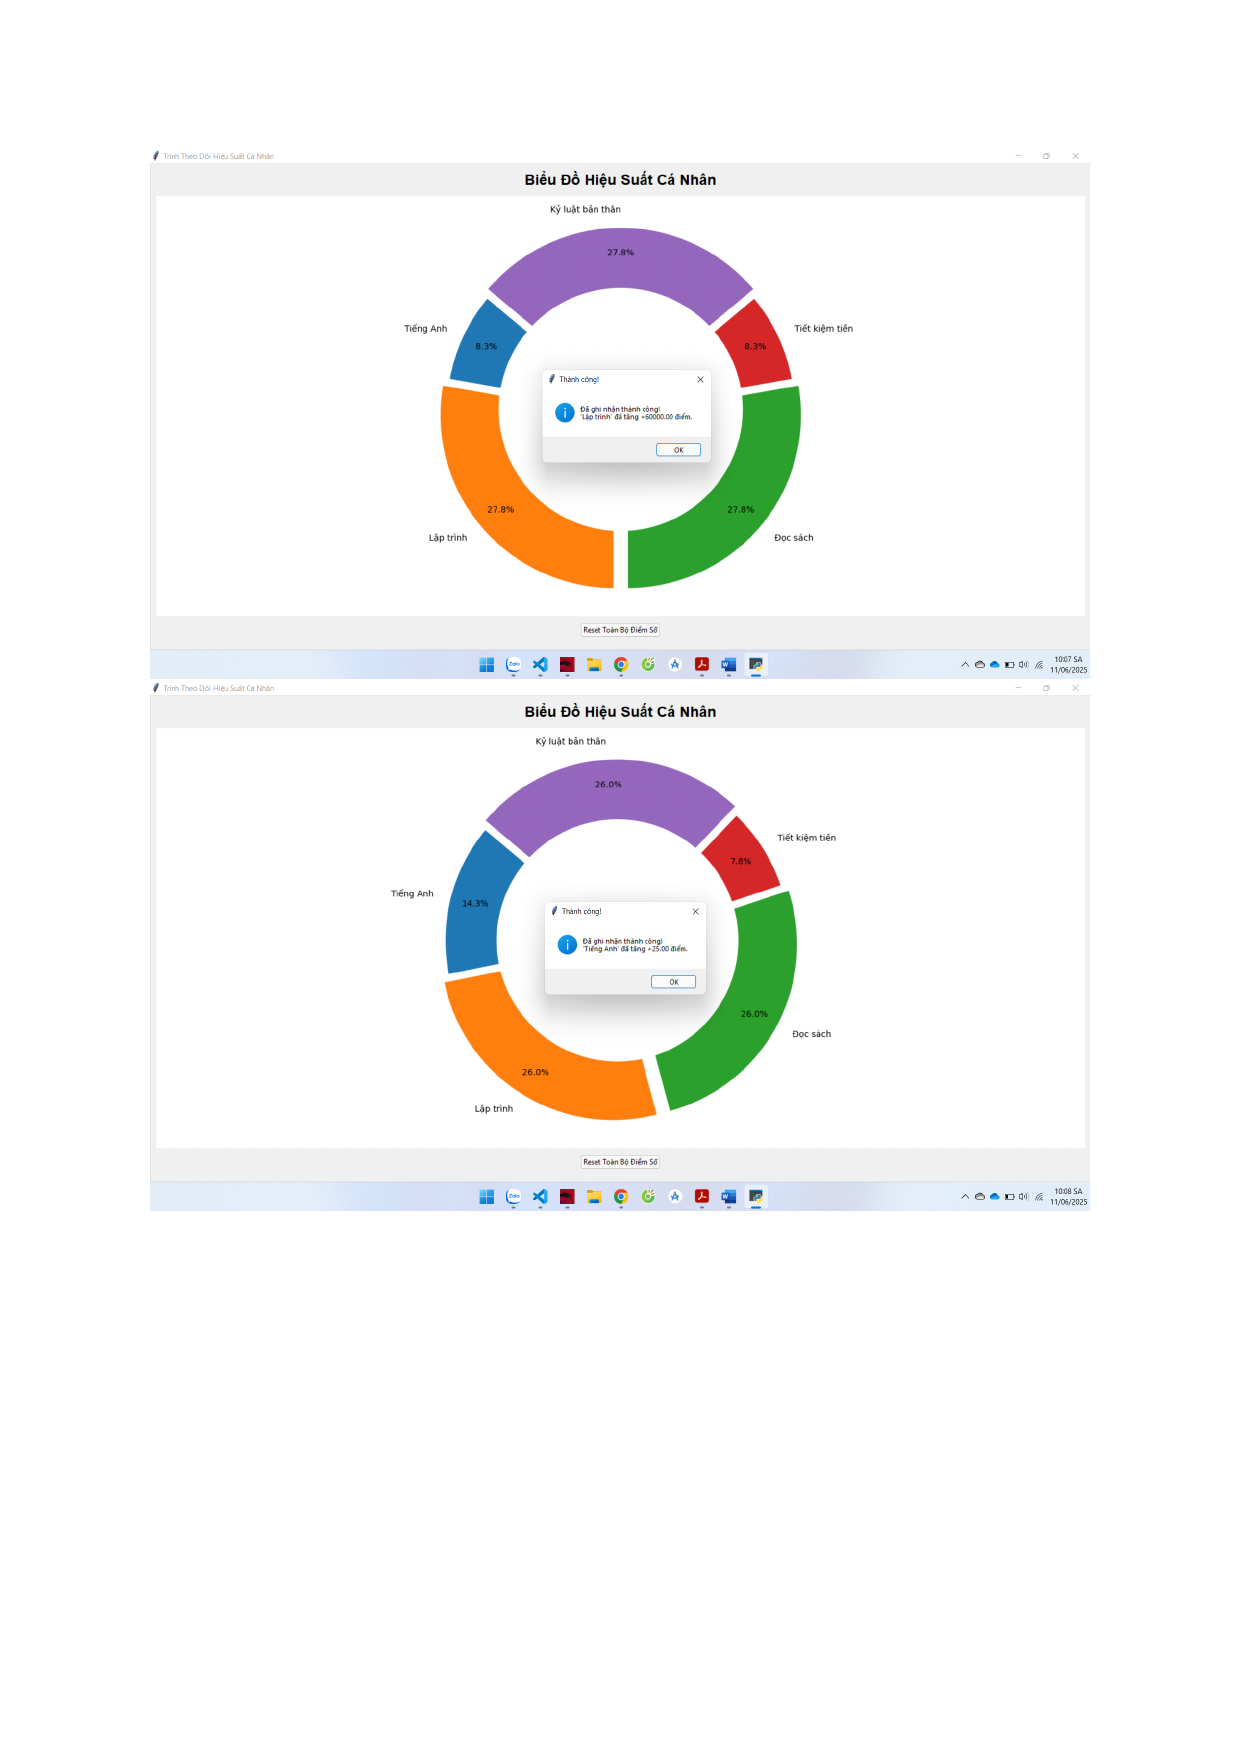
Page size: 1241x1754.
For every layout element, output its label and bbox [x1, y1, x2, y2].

picture [150, 150, 1091, 679]
picture [150, 681, 1091, 1211]
